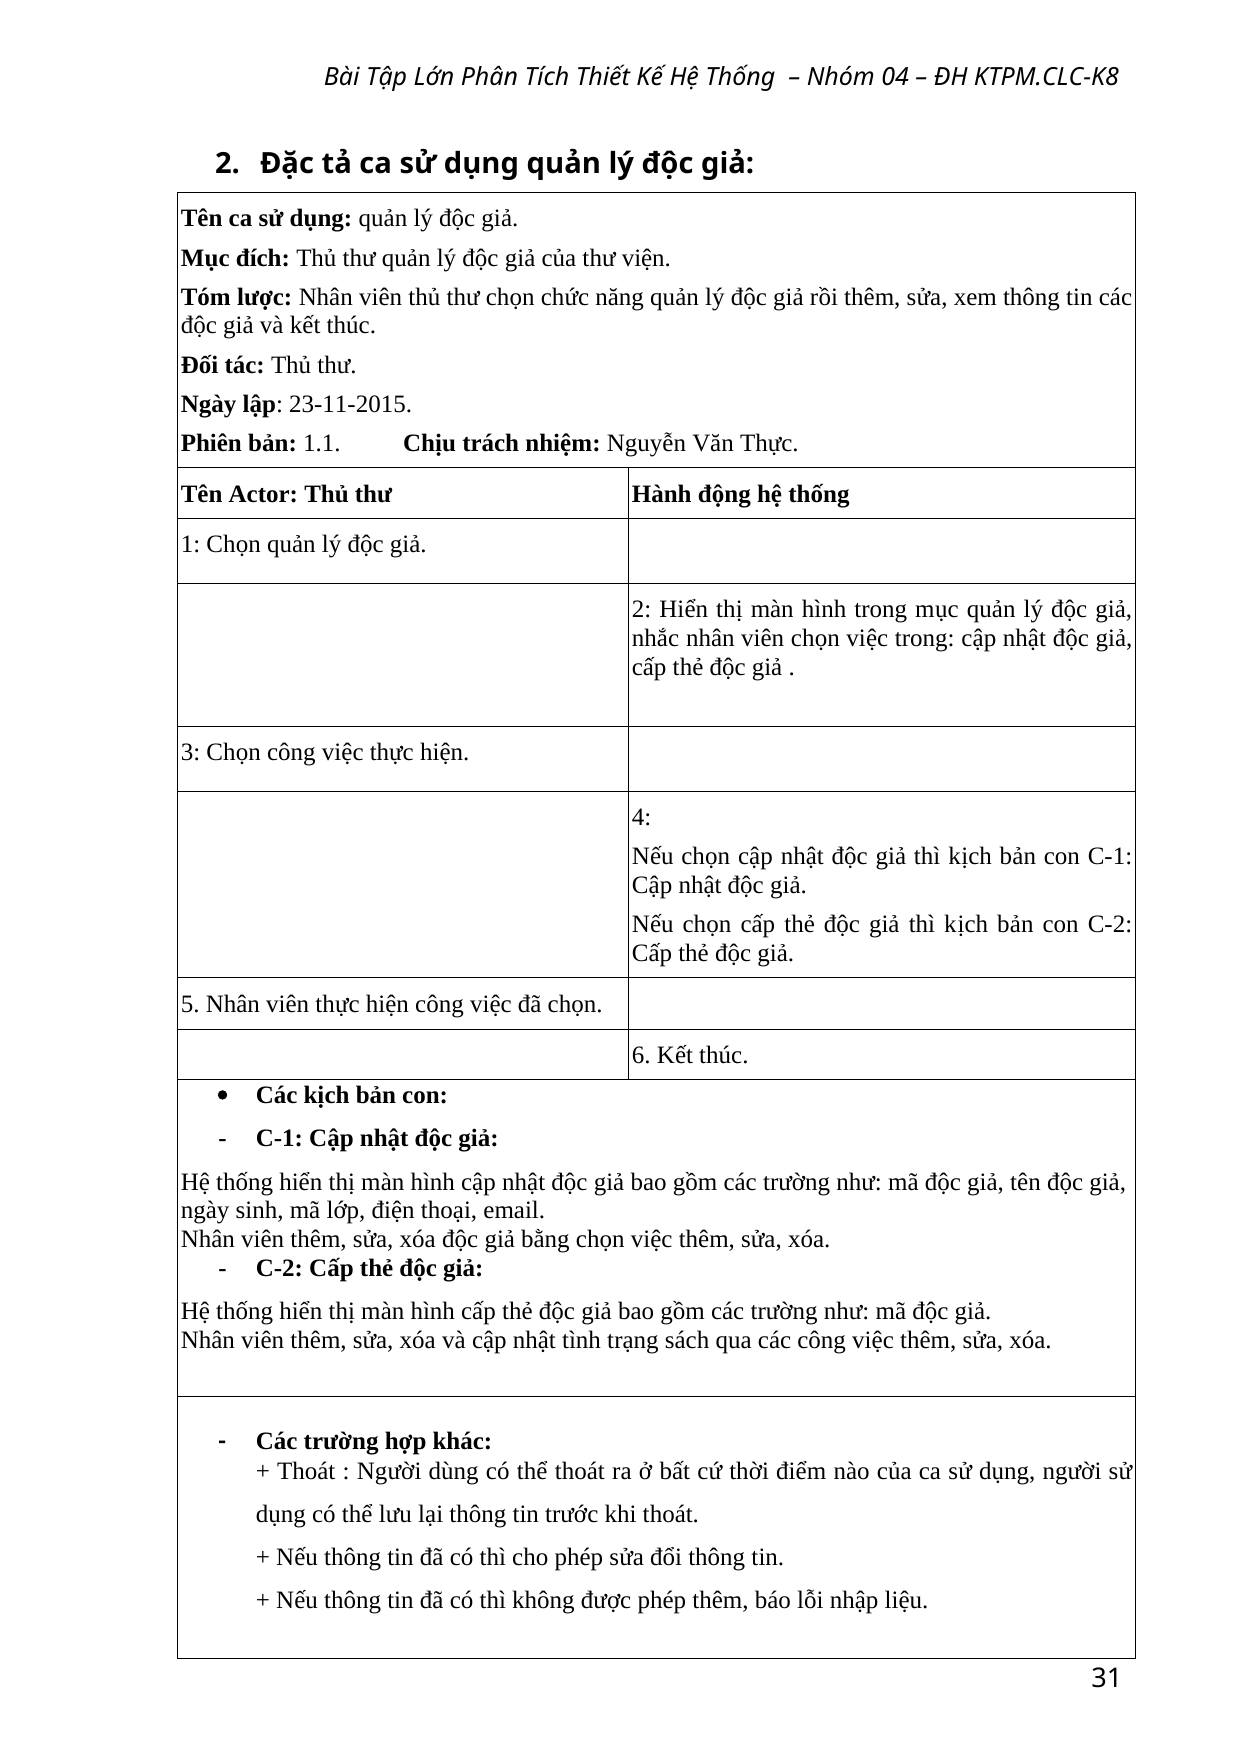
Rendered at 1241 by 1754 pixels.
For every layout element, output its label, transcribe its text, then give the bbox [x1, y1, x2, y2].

table_cell Tên Actor: Thủ thư [178, 468, 628, 518]
table_cell 1: Chọn quản lý độc giả. [178, 519, 628, 583]
table_cell [178, 584, 628, 726]
table_cell 5. Nhân viên thực hiện công việc đã chọn. [178, 978, 628, 1029]
table_cell [629, 519, 1135, 583]
table_cell Các kịch bản con: C-1: Cập nhật độc giả: Hệ thống hiển thị màn hình cập nhật độc giả bao gồm các trường như: mã độc giả, tên độc giả, ngày sinh, mã lớp, điện thoại, email. Nhân viên thêm, sửa, xóa độc giả bằng chọn việc thêm, sửa, xóa. C-2: Cấp thẻ độc giả: Hệ thống hiển thị màn hình cấp thẻ độc giả bao gồm các trường như: mã độc giả. Nhân viên thêm, sửa, xóa và cập nhật tình trạng sách qua các công việc thêm, sửa, xóa. [178, 1080, 1135, 1396]
table_cell 4: Nếu chọn cập nhật độc giả thì kịch bản con C-1: Cập nhật độc giả. Nếu chọn cấp thẻ độc giả thì kịch bản con C-2: Cấp thẻ độc giả. [629, 792, 1135, 977]
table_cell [178, 1397, 1135, 1658]
table_cell Hành động hệ thống [629, 468, 1135, 518]
table_cell 3: Chọn công việc thực hiện. [178, 727, 628, 791]
table_header Tên ca sử dụng: quản lý độc giả. Mục đích: Thủ thư quản lý độc giả của thư viện. Tóm lược: Nhân viên thủ thư chọn chức năng quản lý độc giả rồi thêm, sửa, xem thông tin các độc giả và kết thúc. Đối tác: Thủ thư. Ngày lập: 23-11-2015. Phiên bản: 1.1. Chịu trách nhiệm: Nguyễn Văn Thực. [178, 193, 1135, 467]
table_cell 6. Kết thúc. [629, 1030, 1135, 1079]
table_cell [629, 727, 1135, 791]
subtitle Đặc tả ca sử dụng quản lý độc giả: [215, 142, 1122, 182]
table_cell [178, 792, 628, 977]
table_cell [178, 1030, 628, 1079]
table_cell 2: Hiển thị màn hình trong mục quản lý độc giả, nhắc nhân viên chọn việc trong: cập nhật độc giả, cấp thẻ độc giả . [629, 584, 1135, 726]
table_cell [629, 978, 1135, 1029]
